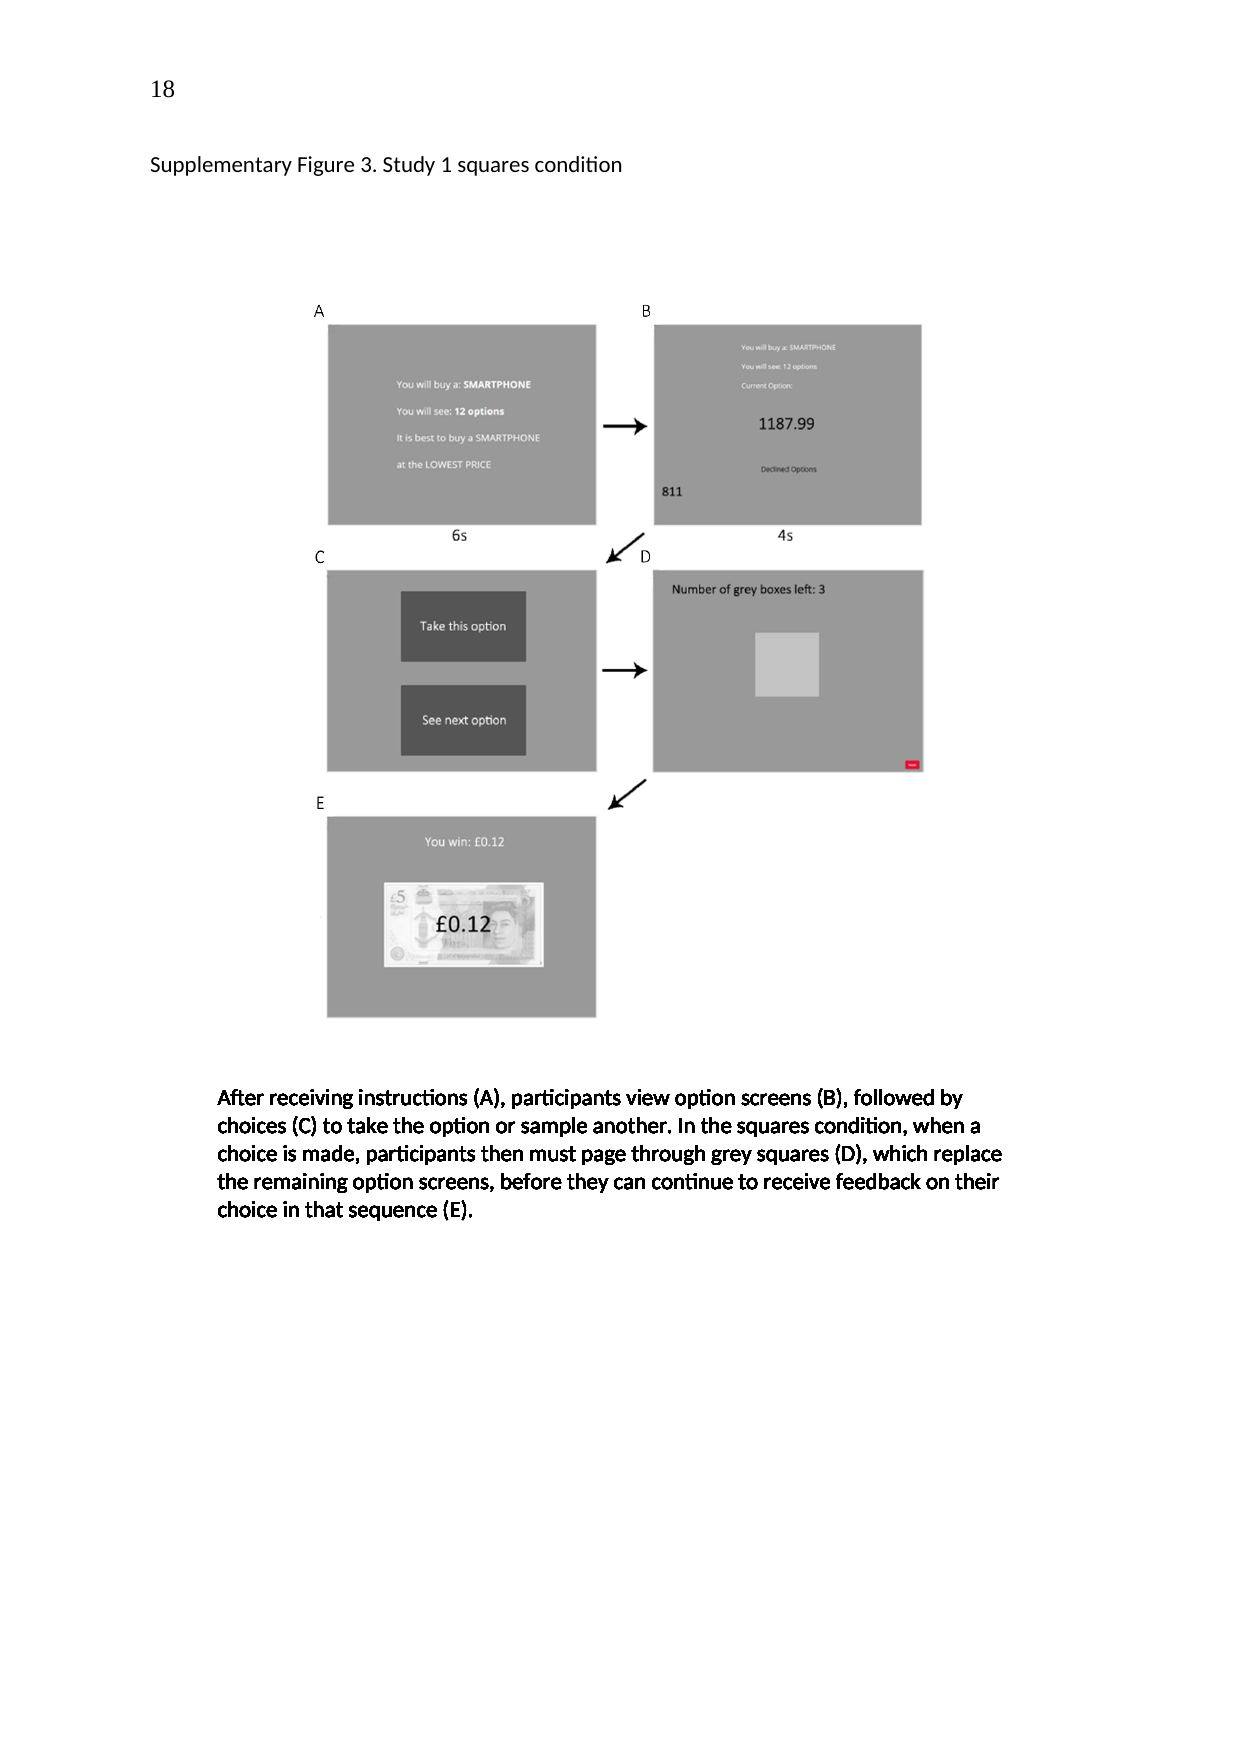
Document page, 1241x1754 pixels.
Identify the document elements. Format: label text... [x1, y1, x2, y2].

picture [298, 290, 950, 1051]
text Supplementary Figure 3. Study 1 squares condition [150, 150, 1090, 178]
